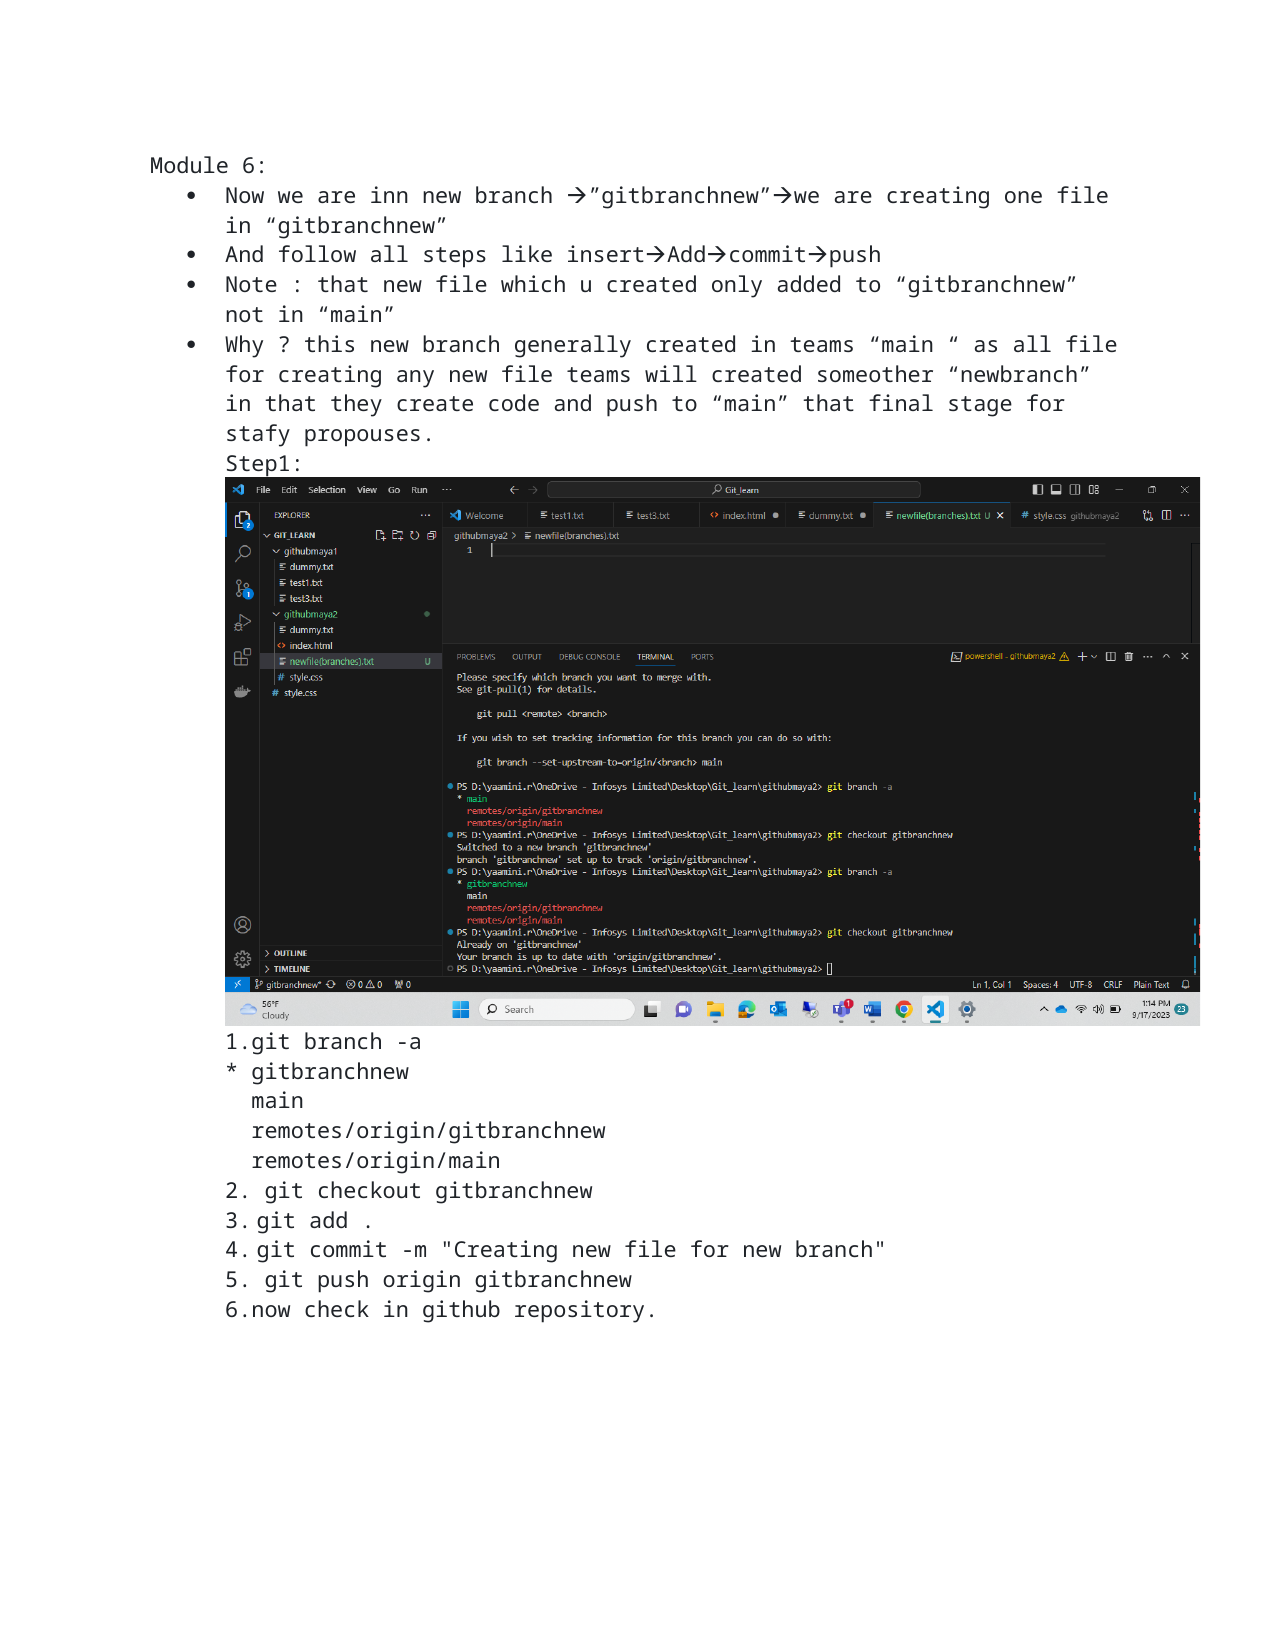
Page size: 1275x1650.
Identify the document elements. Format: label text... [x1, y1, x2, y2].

list 6.now check in github repository. [225, 1294, 1125, 1324]
list remotes/origin/gitbranchnew [225, 1115, 1125, 1145]
picture [225, 477, 1200, 1026]
list main [225, 1085, 1125, 1115]
list Now we are inn new branch ”gitbranchnew”we are creating one file in “gitbranchnew” [187, 180, 1125, 239]
list remotes/origin/main [225, 1145, 1125, 1175]
list * gitbranchnew [225, 1056, 1125, 1085]
list 5. git push origin gitbranchnew [225, 1264, 1125, 1294]
list Step1: [225, 448, 1125, 477]
list And follow all steps like insertAddcommitpush [187, 239, 1125, 269]
list 1.git branch -a [225, 1026, 1125, 1056]
list 4. git commit -m "Creating new file for new branch" [225, 1234, 1125, 1264]
list 3. git add . [225, 1204, 1125, 1234]
list 2. git checkout gitbranchnew [225, 1175, 1125, 1204]
list Why ? this new branch generally created in teams “main “ as all file for creating any new file teams will created someother “newbranch” in that they create code and push to “main” that final stage for stafy propouses. [187, 329, 1125, 448]
text Module 6: [150, 150, 1125, 180]
list Note : that new file which u created only added to “gitbranchnew” not in “main” [187, 269, 1125, 329]
